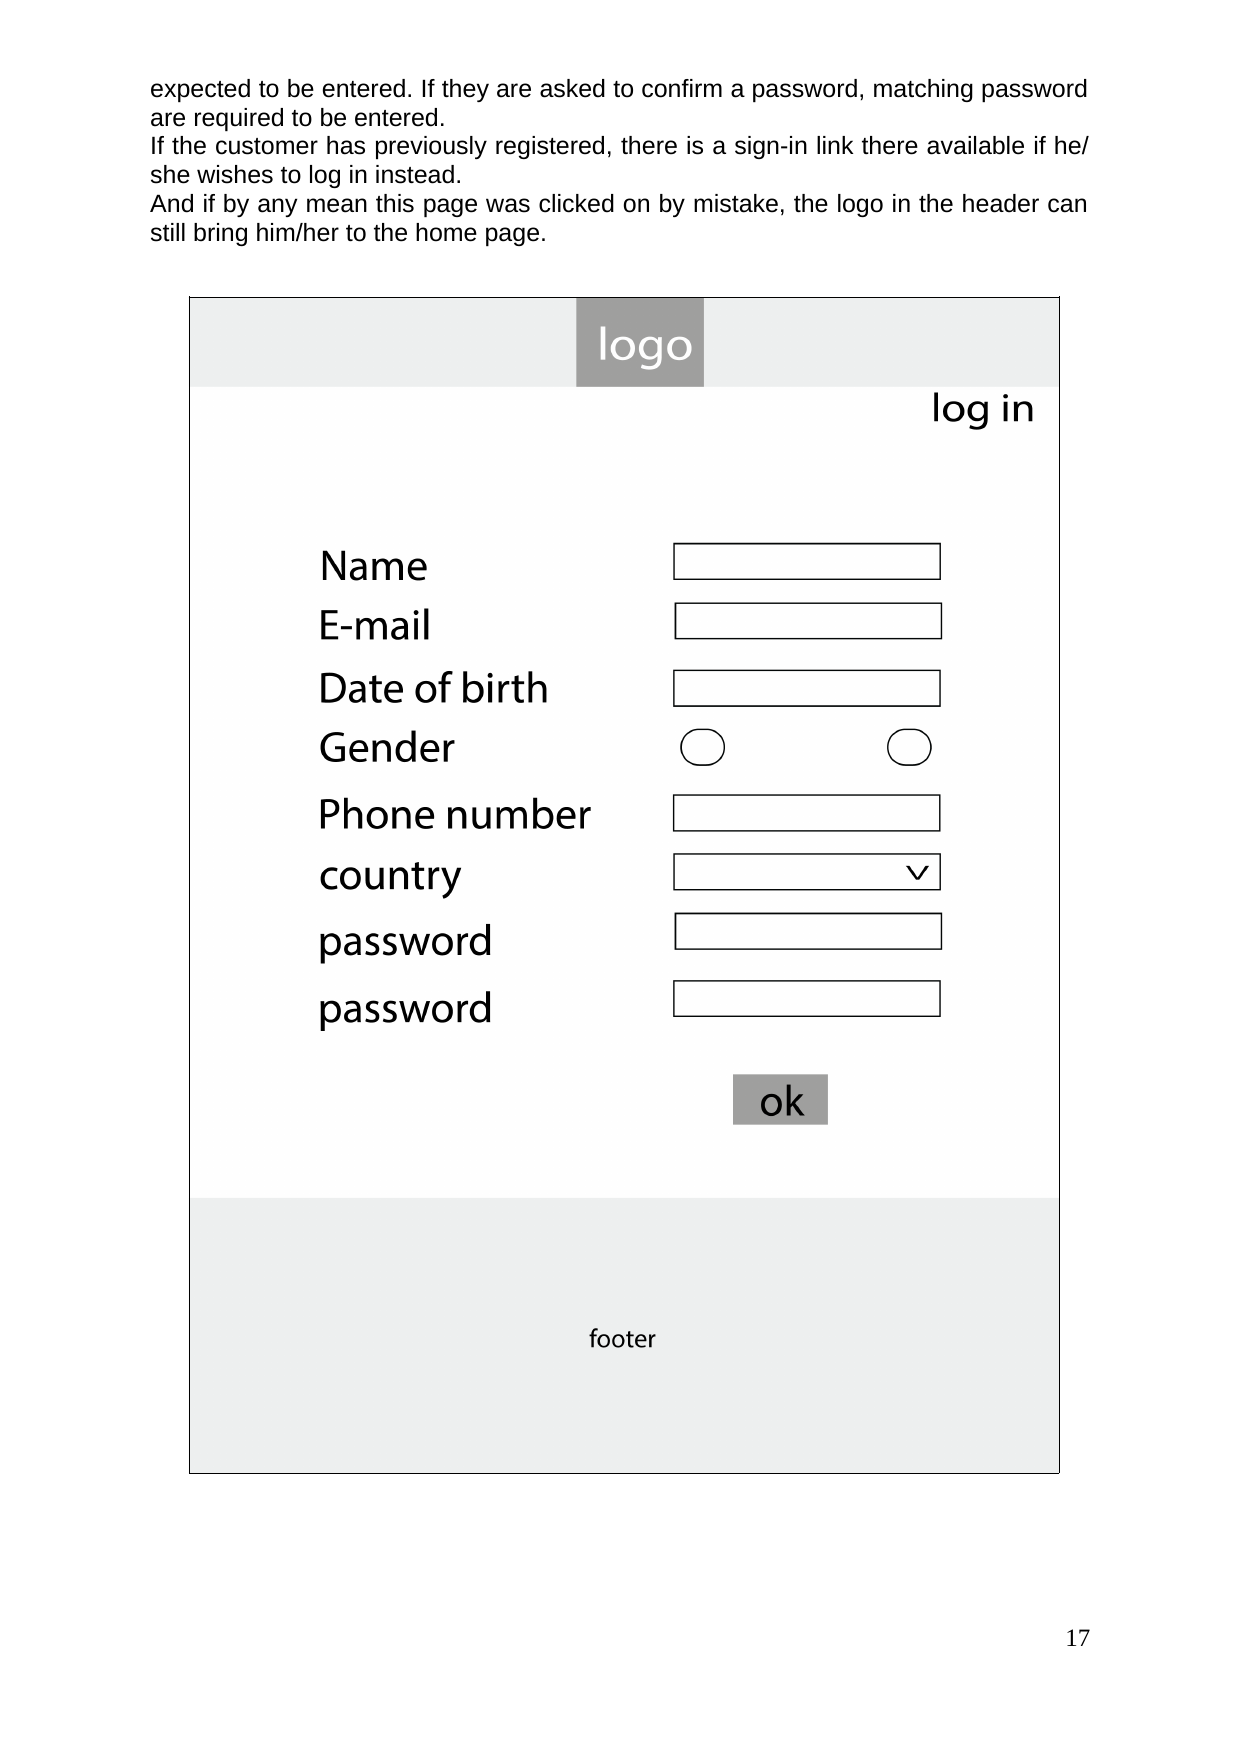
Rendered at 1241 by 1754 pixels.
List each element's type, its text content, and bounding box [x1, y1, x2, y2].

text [150, 74, 1090, 131]
text If the customer has previously registered, there is a sign-in link there available if he/ she wishes to log in instead. [150, 131, 1090, 189]
picture [190, 298, 1059, 1473]
text And if by any mean this page was clicked on by mistake, the logo in the header can still bring him/her to the home page. [150, 189, 1090, 246]
